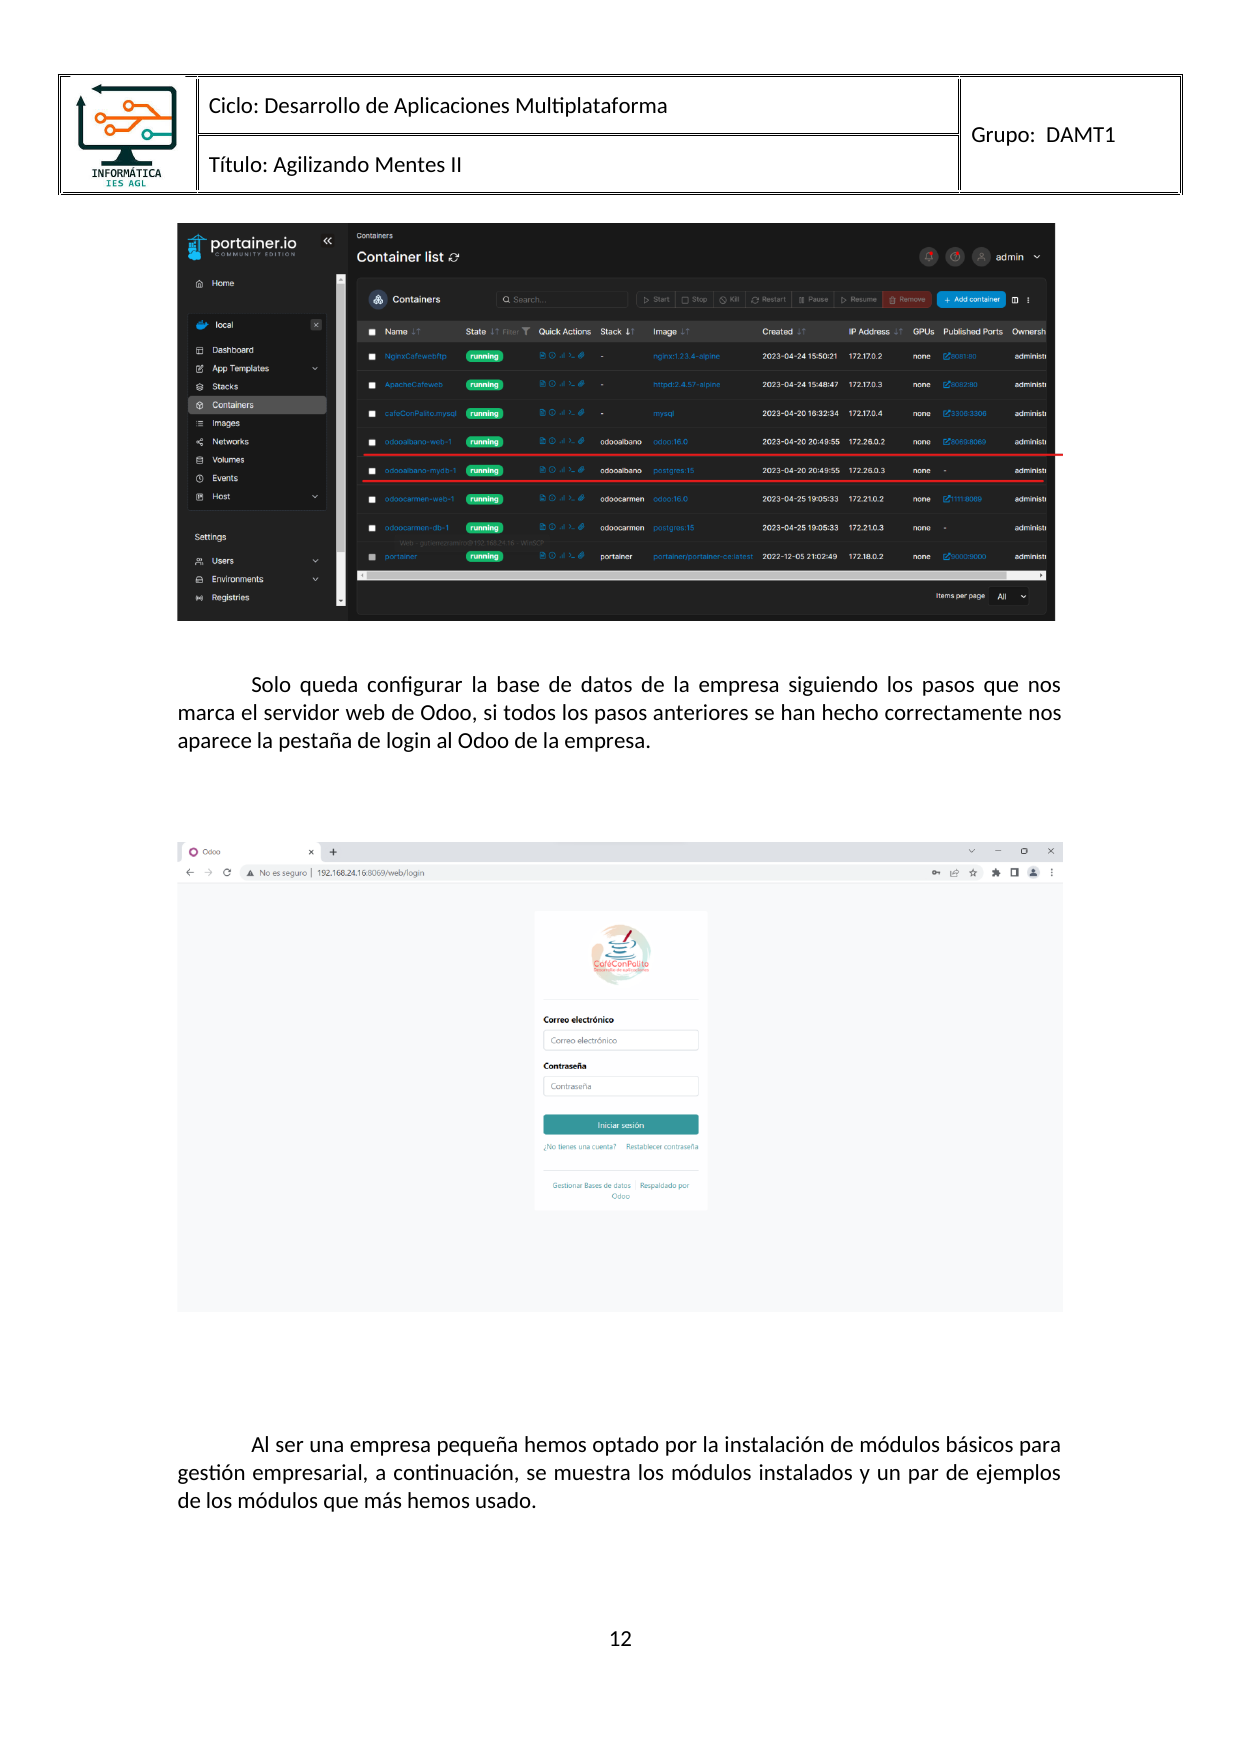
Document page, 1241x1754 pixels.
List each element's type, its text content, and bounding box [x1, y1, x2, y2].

picture [70, 76, 186, 192]
picture [177, 223, 1063, 621]
text Al ser una empresa pequeña hemos optado por la instalación de módulos básicos para gestión empresarial, a continuación, se muestra los módulos instalados y un par de ejemplos de los módulos que más hemos usado. [177, 1430, 1063, 1514]
text Solo queda configurar la base de datos de la empresa siguiendo los pasos que nos marca el servidor web de Odoo, si todos los pasos anteriores se han hecho correctamente nos aparece la pestaña de login al Odoo de la empresa. [177, 670, 1063, 754]
picture [177, 842, 1063, 1312]
